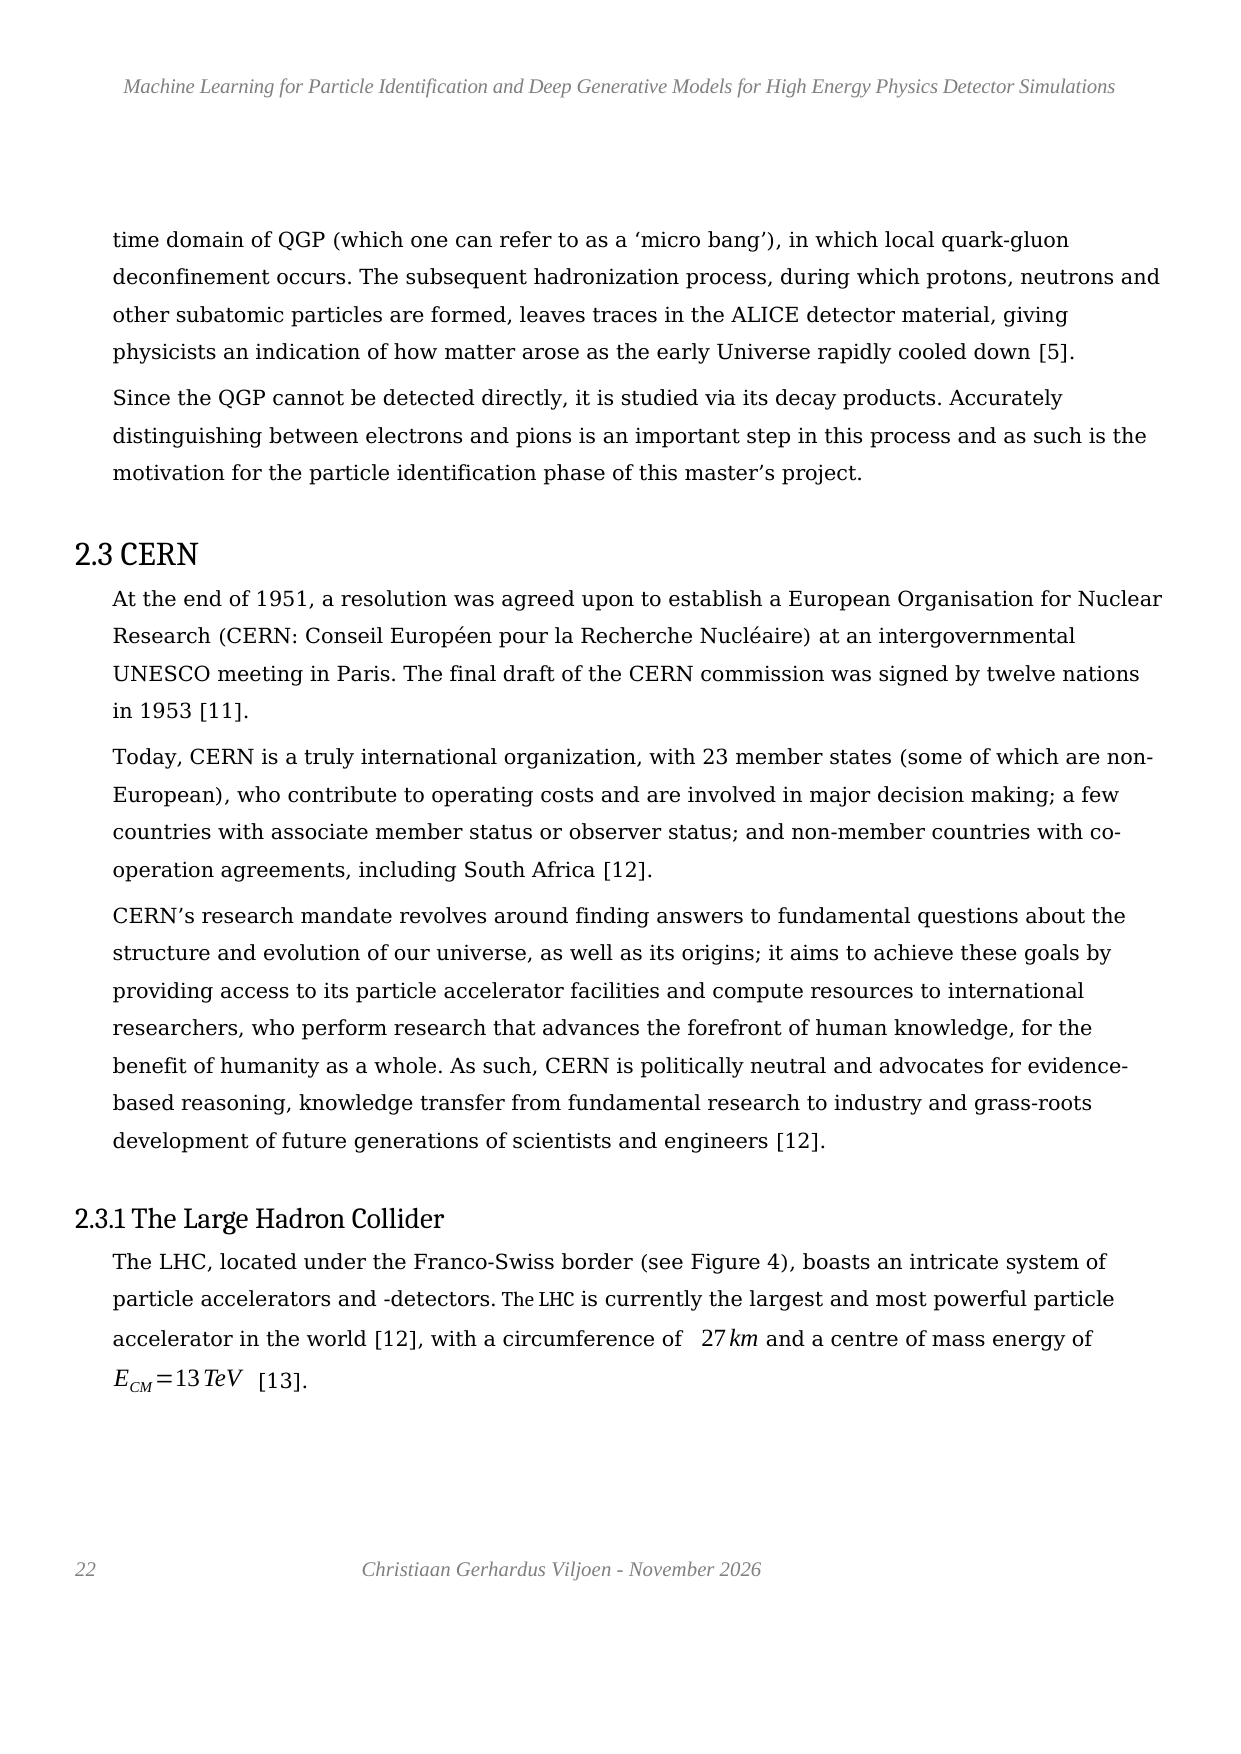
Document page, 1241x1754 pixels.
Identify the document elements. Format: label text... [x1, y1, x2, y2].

subtitle The Large Hadron Collider [75, 1202, 1165, 1236]
subtitle CERN [75, 535, 1165, 573]
text Today, CERN is a truly international organization, with 23 member states (some of which are non-European), who contribute to operating costs and are involved in major decision making; a few countries with associate member status or observer status; and non-member countries with co-operation agreements, including South Africa . [112, 744, 1165, 882]
text Since the QGP cannot be detected directly, it is studied via its decay products. Accurately distinguishing between electrons and pions is an important step in this process and as such is the motivation for the particle identification phase of this master’s project. [112, 385, 1165, 485]
text The LHC, located under the Franco-Swiss border (see Figure 4), boasts an intricate system of particle accelerators and -detectors. The LHC is currently the largest and most powerful particle accelerator in the world , with a circumference of and a centre of mass energy of . [112, 1248, 1165, 1396]
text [112, 227, 1165, 364]
text CERN’s research mandate revolves around finding answers to fundamental questions about the structure and evolution of our universe, as well as its origins; it aims to achieve these goals by providing access to its particle accelerator facilities and compute resources to international researchers, who perform research that advances the forefront of human knowledge, for the benefit of humanity as a whole. As such, CERN is politically neutral and advocates for evidence-based reasoning, knowledge transfer from fundamental research to industry and grass-roots development of future generations of scientists and engineers . [112, 902, 1165, 1152]
text At the end of 1951, a resolution was agreed upon to establish a European Organisation for Nuclear Research (CERN: Conseil Européen pour la Recherche Nucléaire) at an intergovernmental UNESCO meeting in Paris. The final draft of the CERN commission was signed by twelve nations in 1953 . [112, 586, 1165, 723]
